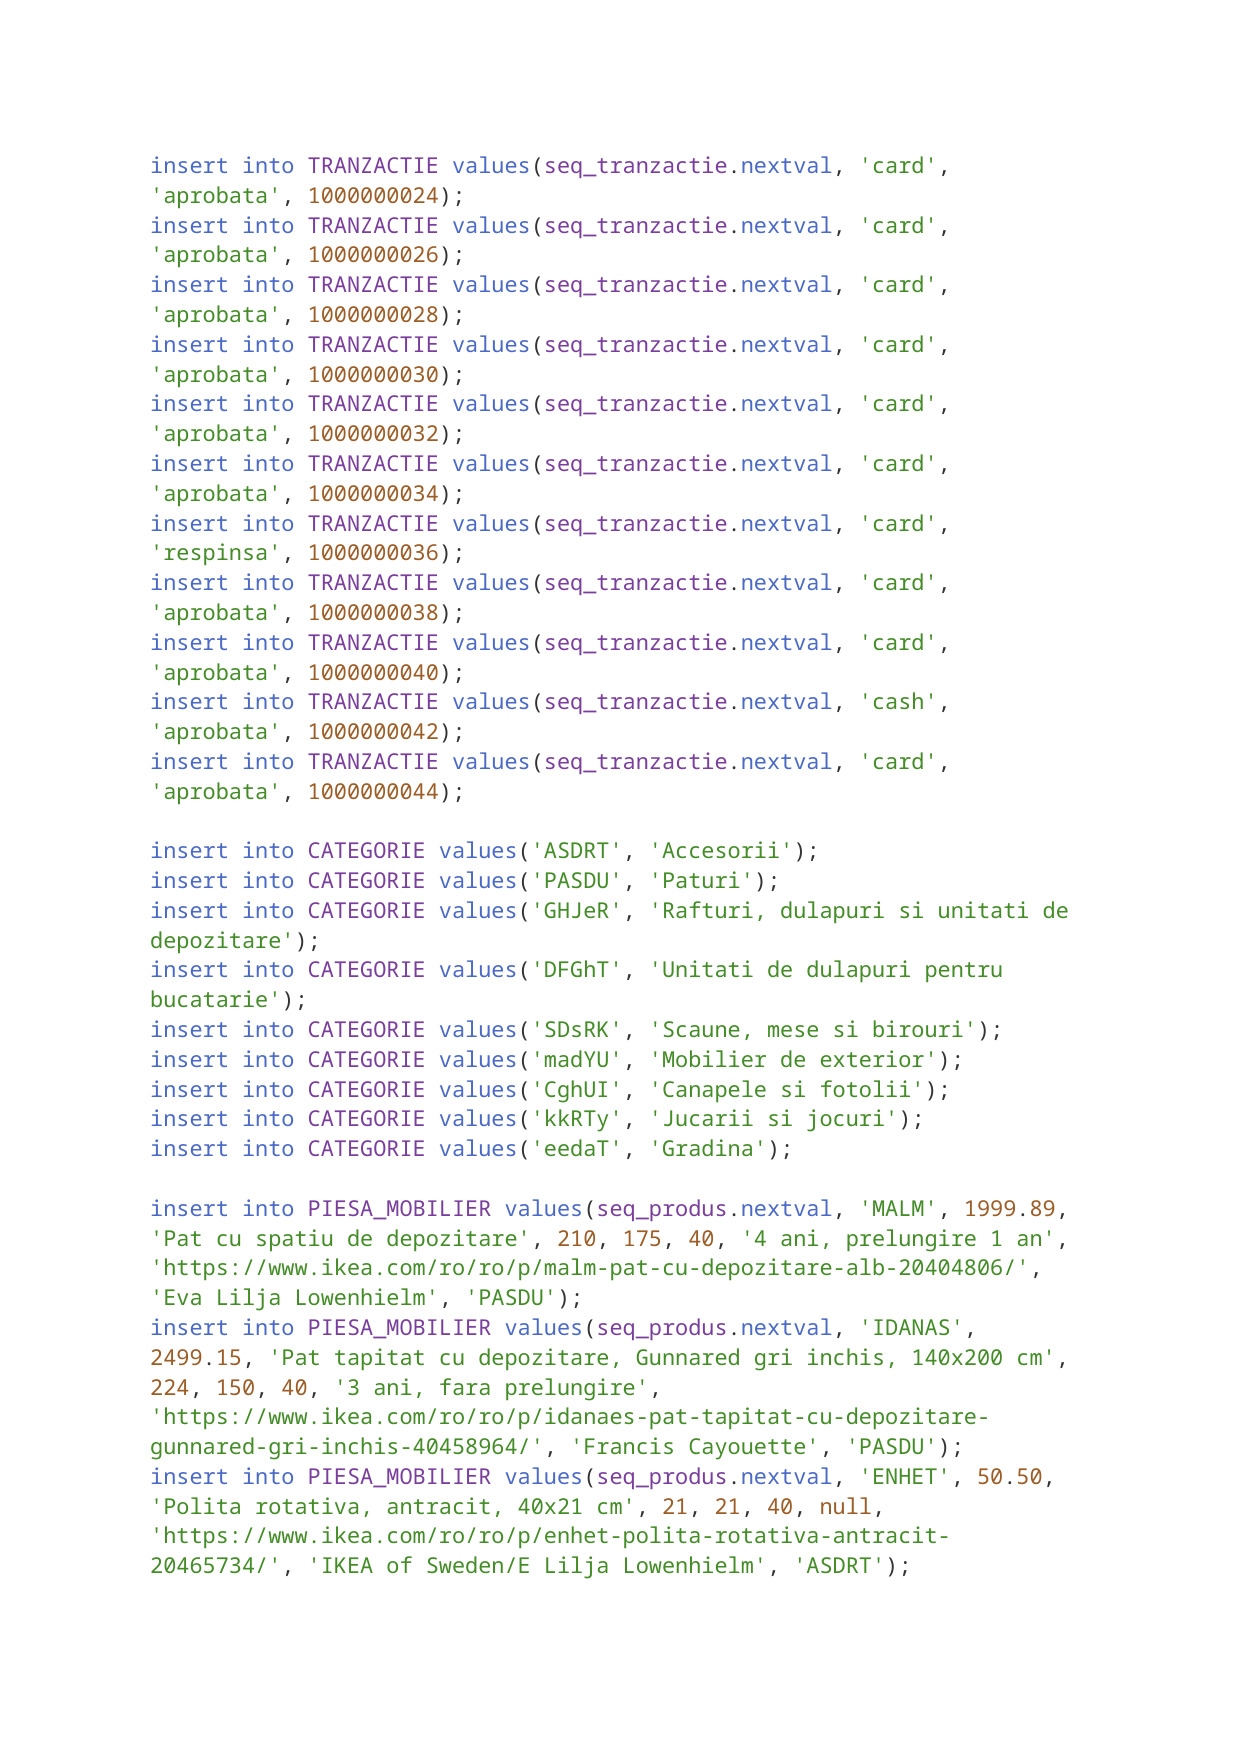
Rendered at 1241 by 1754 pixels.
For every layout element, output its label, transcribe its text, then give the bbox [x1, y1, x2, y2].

text insert into TRANZACTIE values(seq_tranzactie.nextval, 'cash', 'aprobata', 1000000042); [150, 686, 1090, 746]
text insert into TRANZACTIE values(seq_tranzactie.nextval, 'card', 'aprobata', 1000000032); [150, 388, 1090, 448]
text insert into PIESA_MOBILIER values(seq_produs.nextval, 'MALM', 1999.89, 'Pat cu spatiu de depozitare', 210, 175, 40, '4 ani, prelungire 1 an', 'https://www.ikea.com/ro/ro/p/malm-pat-cu-depozitare-alb-20404806/', 'Eva Lilja Lowenhielm', 'PASDU'); [150, 1193, 1090, 1312]
text insert into TRANZACTIE values(seq_tranzactie.nextval, 'card', 'aprobata', 1000000038); [150, 567, 1090, 627]
text insert into TRANZACTIE values(seq_tranzactie.nextval, 'card', 'aprobata', 1000000044); [150, 746, 1090, 805]
text insert into CATEGORIE values('ASDRT', 'Accesorii'); [150, 835, 1090, 865]
text insert into TRANZACTIE values(seq_tranzactie.nextval, 'card', 'aprobata', 1000000030); [150, 329, 1090, 388]
text insert into CATEGORIE values('kkRTy', 'Jucarii si jocuri'); [150, 1103, 1090, 1133]
text insert into TRANZACTIE values(seq_tranzactie.nextval, 'card', 'aprobata', 1000000040); [150, 627, 1090, 686]
text insert into CATEGORIE values('PASDU', 'Paturi'); [150, 865, 1090, 895]
text insert into PIESA_MOBILIER values(seq_produs.nextval, 'ENHET', 50.50, 'Polita rotativa, antracit, 40x21 cm', 21, 21, 40, null, 'https://www.ikea.com/ro/ro/p/enhet-polita-rotativa-antracit-20465734/', 'IKEA of Sweden/E Lilja Lowenhielm', 'ASDRT'); [150, 1461, 1090, 1580]
text insert into CATEGORIE values('CghUI', 'Canapele si fotolii'); [150, 1073, 1090, 1103]
text insert into CATEGORIE values('GHJeR', 'Rafturi, dulapuri si unitati de depozitare'); [150, 895, 1090, 954]
text insert into TRANZACTIE values(seq_tranzactie.nextval, 'card', 'respinsa', 1000000036); [150, 507, 1090, 567]
text insert into TRANZACTIE values(seq_tranzactie.nextval, 'card', 'aprobata', 1000000024); [150, 150, 1090, 209]
text insert into TRANZACTIE values(seq_tranzactie.nextval, 'card', 'aprobata', 1000000026); [150, 209, 1090, 269]
text insert into PIESA_MOBILIER values(seq_produs.nextval, 'IDANAS', 2499.15, 'Pat tapitat cu depozitare, Gunnared gri inchis, 140x200 cm', 224, 150, 40, '3 ani, fara prelungire', 'https://www.ikea.com/ro/ro/p/idanaes-pat-tapitat-cu-depozitare-gunnared-gri-inchis-40458964/', 'Francis Cayouette', 'PASDU'); [150, 1312, 1090, 1461]
text insert into CATEGORIE values('DFGhT', 'Unitati de dulapuri pentru bucatarie'); [150, 954, 1090, 1014]
text insert into TRANZACTIE values(seq_tranzactie.nextval, 'card', 'aprobata', 1000000028); [150, 269, 1090, 329]
text insert into CATEGORIE values('SDsRK', 'Scaune, mese si birouri'); [150, 1014, 1090, 1044]
text insert into CATEGORIE values('madYU', 'Mobilier de exterior'); [150, 1044, 1090, 1073]
text insert into TRANZACTIE values(seq_tranzactie.nextval, 'card', 'aprobata', 1000000034); [150, 448, 1090, 507]
text insert into CATEGORIE values('eedaT', 'Gradina'); [150, 1133, 1090, 1163]
